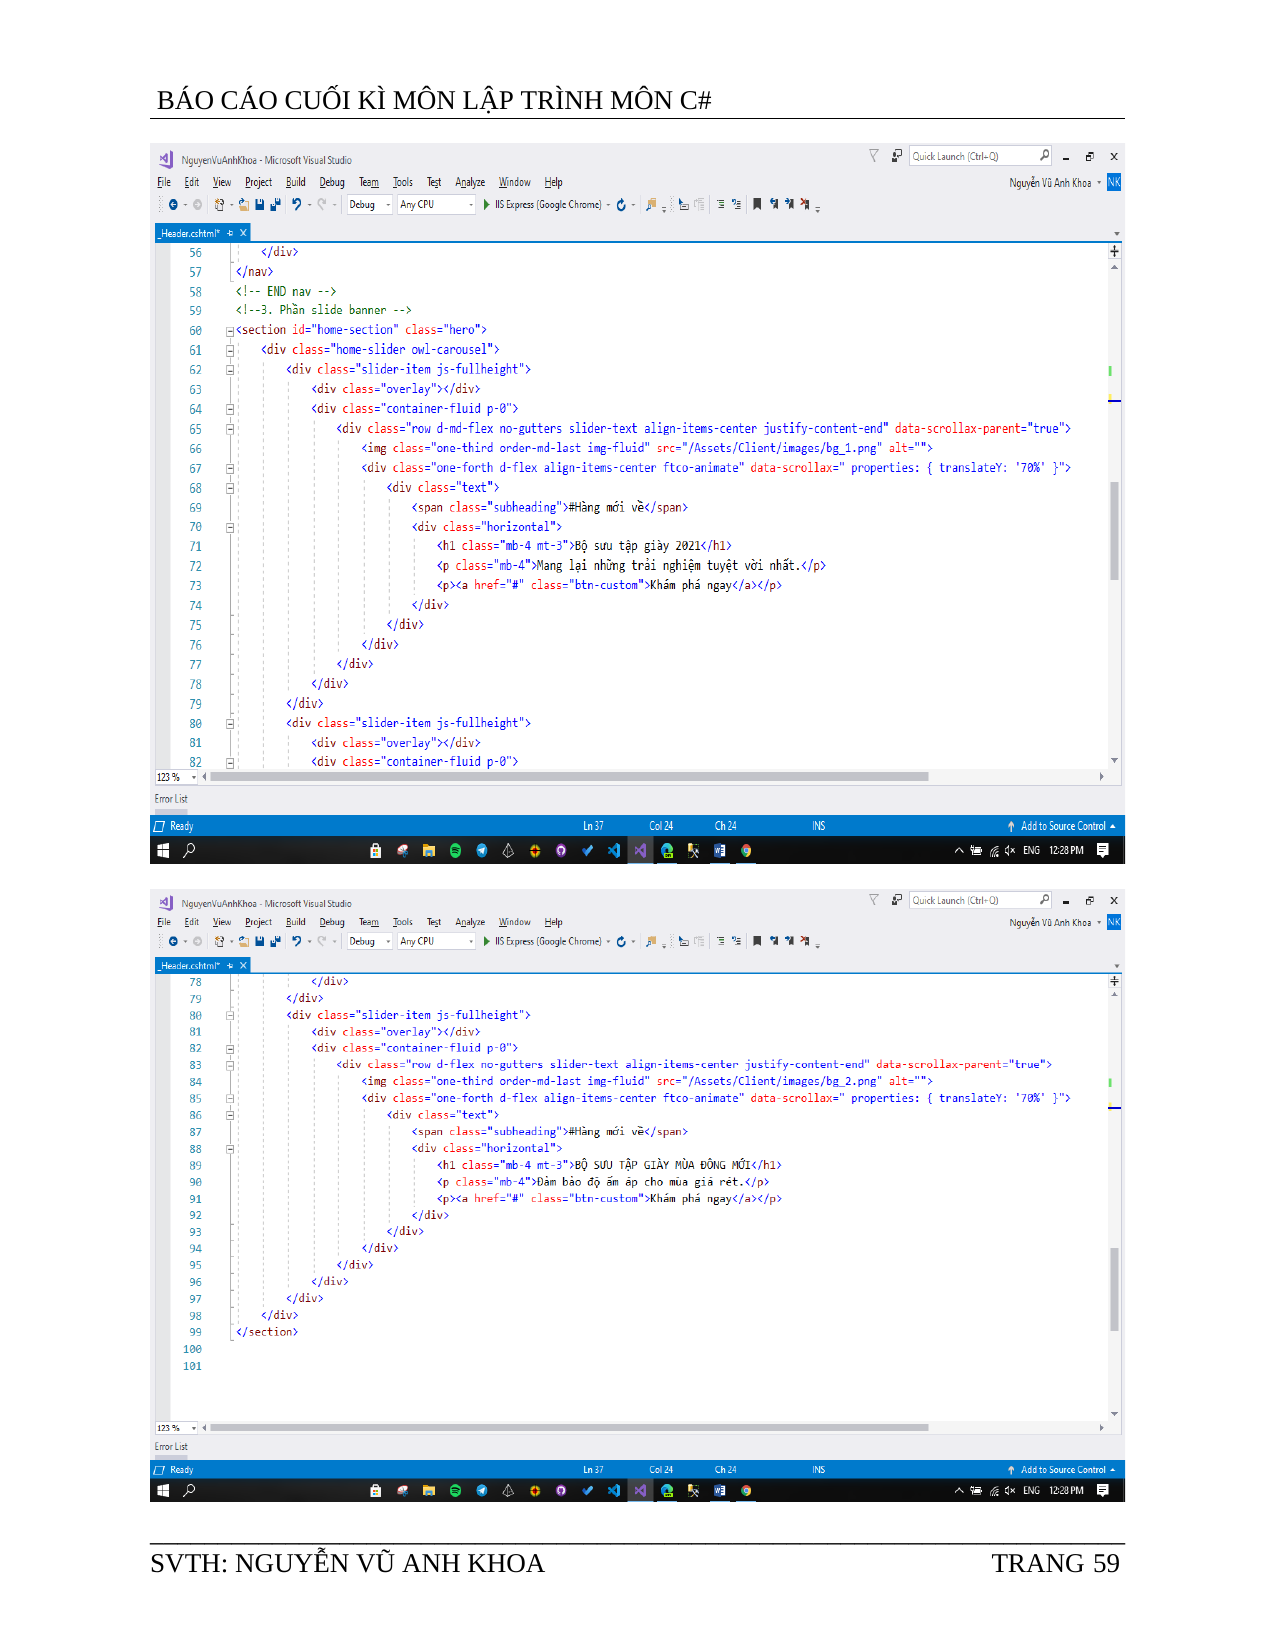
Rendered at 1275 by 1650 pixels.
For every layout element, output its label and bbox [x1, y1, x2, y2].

picture [150, 143, 1125, 864]
picture [150, 889, 1125, 1502]
